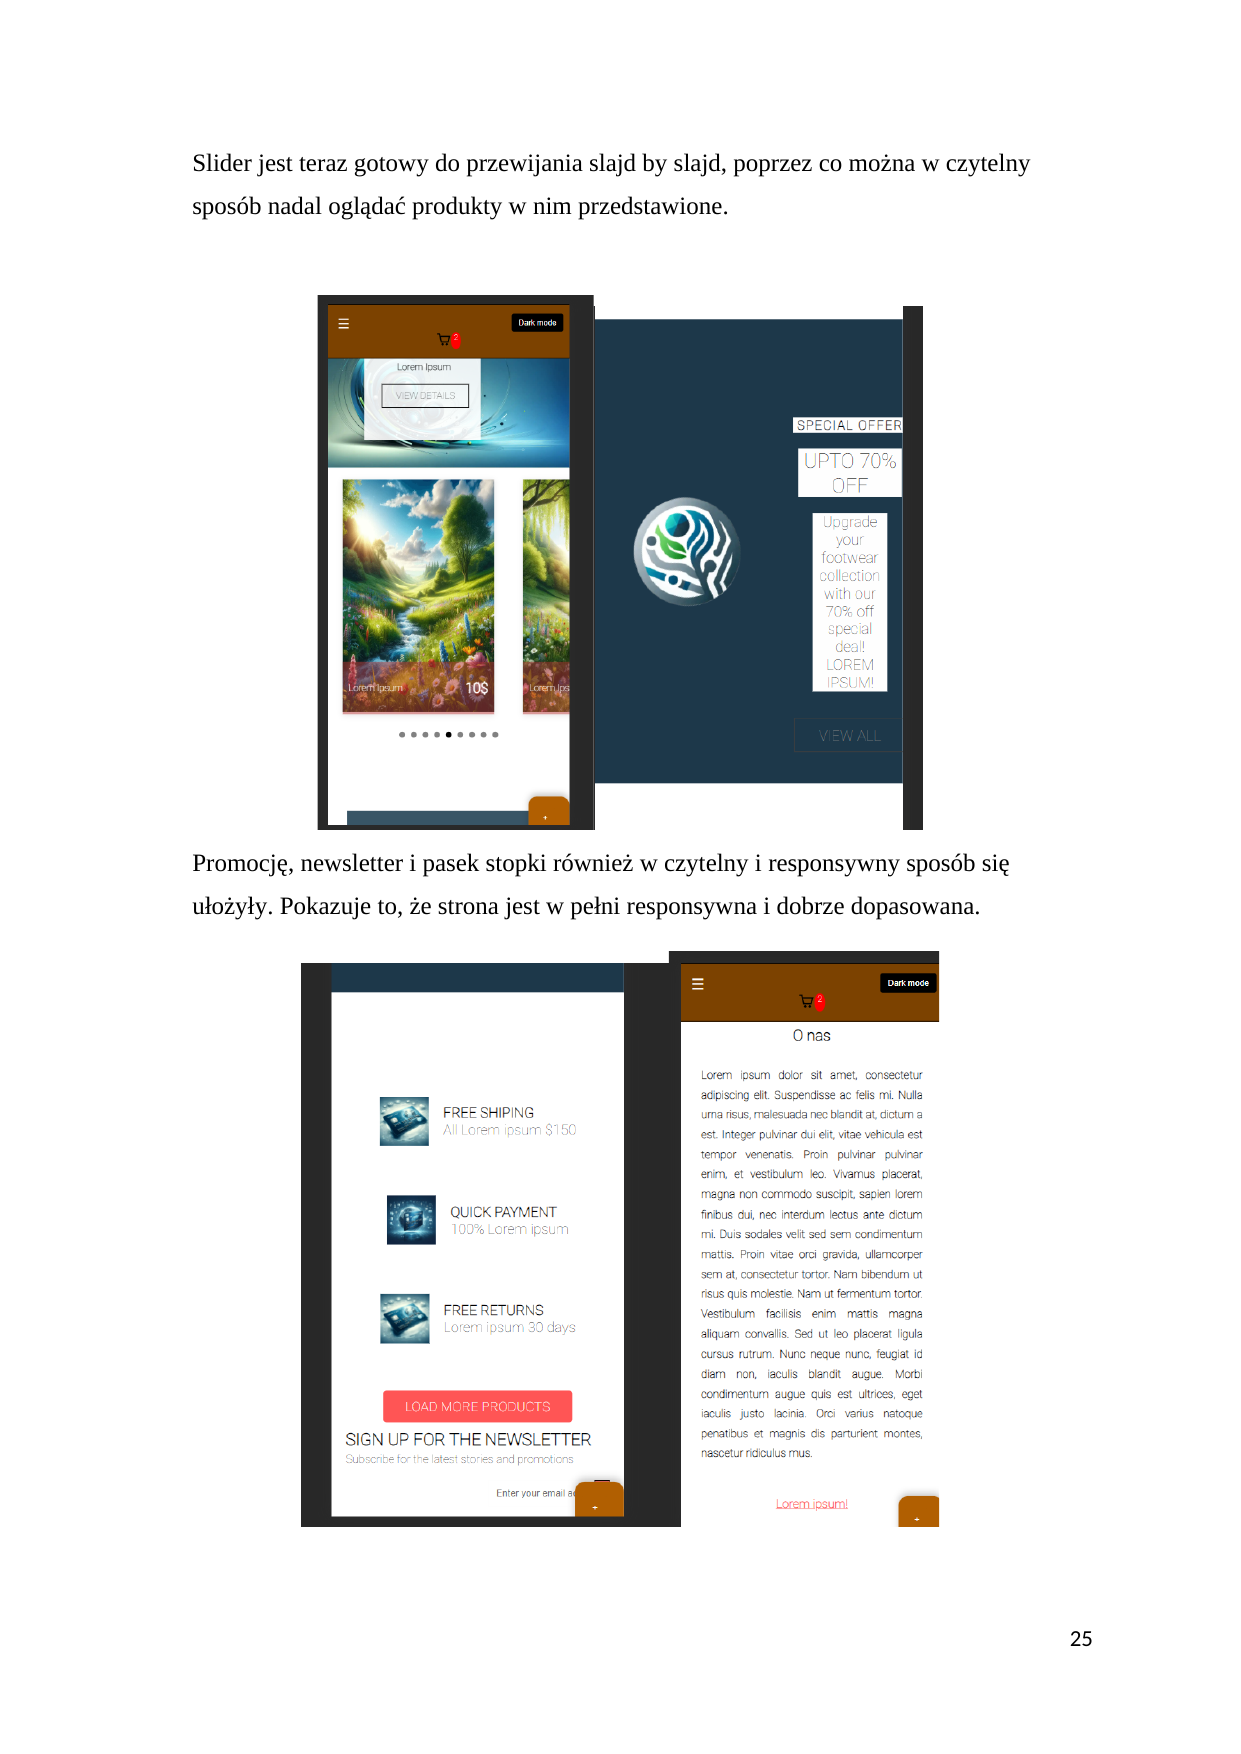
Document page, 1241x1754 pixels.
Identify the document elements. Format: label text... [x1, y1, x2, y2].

text Promocję, newsletter i pasek stopki również w czytelny i responsywny sposób się ułożyły. Pokazuje to, że strona jest w pełni responsywna i dobrze dopasowana. [192, 848, 1093, 920]
text Slider jest teraz gotowy do przewijania slajd by slajd, poprzez co można w czytelny sposób nadal oglądać produkty w nim przedstawione. [192, 148, 1093, 219]
picture [317, 295, 923, 830]
picture [301, 951, 940, 1527]
